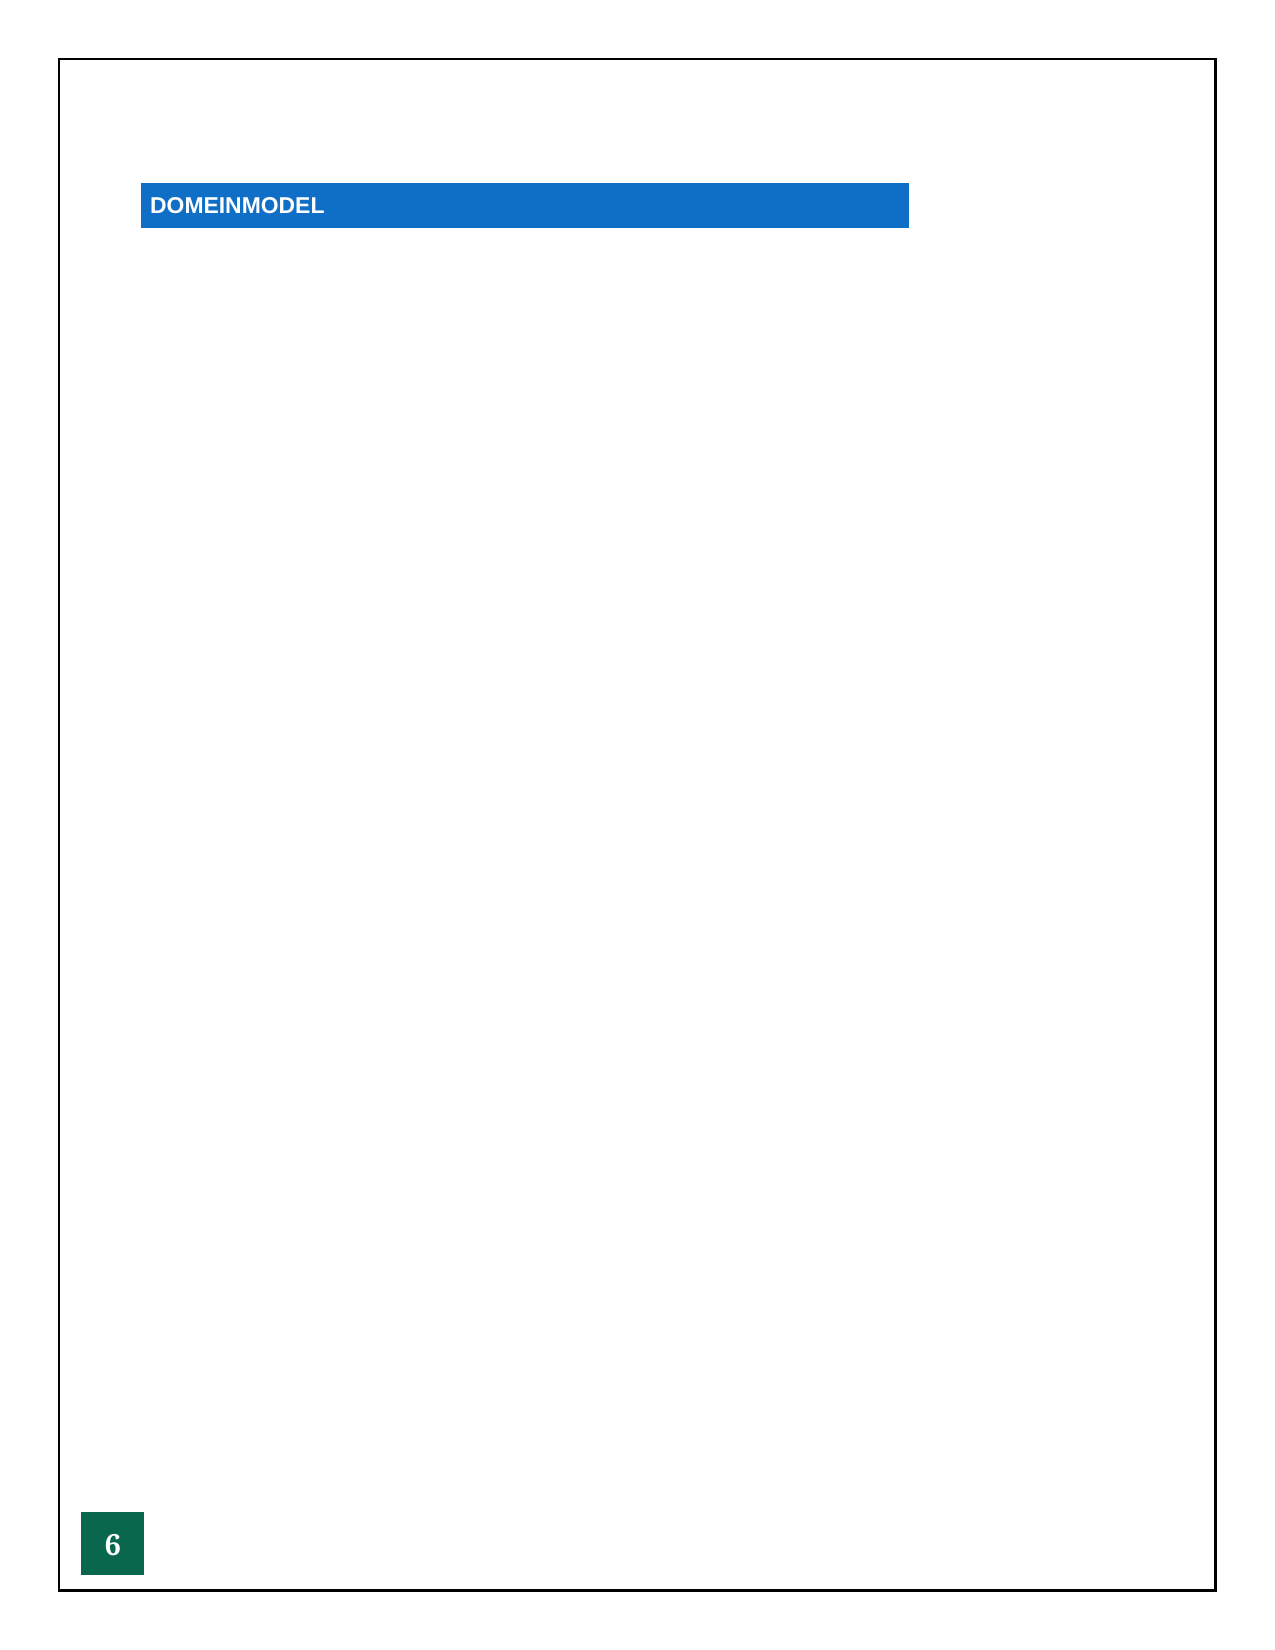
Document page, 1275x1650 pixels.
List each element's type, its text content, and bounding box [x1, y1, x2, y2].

subtitle Domeinmodel [142, 184, 908, 227]
